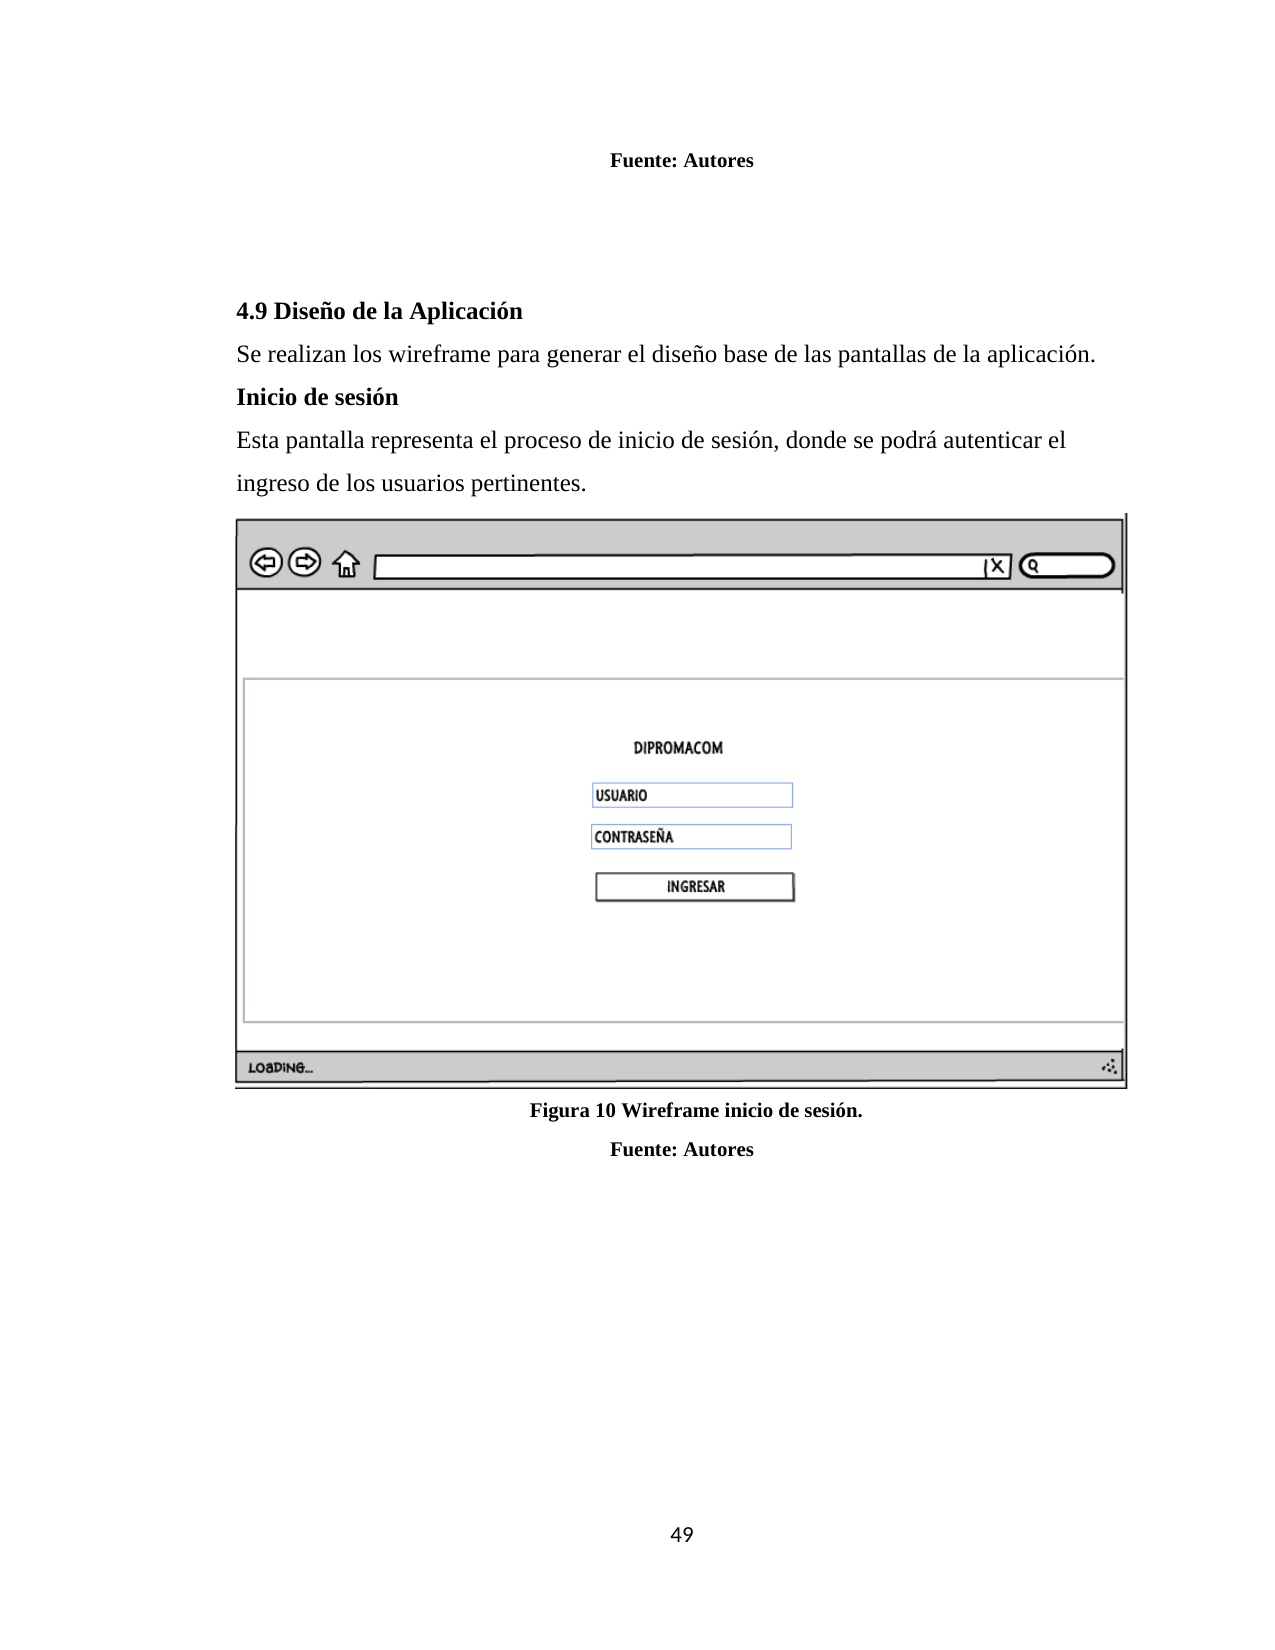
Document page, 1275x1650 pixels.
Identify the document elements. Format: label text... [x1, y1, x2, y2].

text Se realizan los wireframe para generar el diseño base de las pantallas de la aplicación. [236, 339, 1127, 368]
text Fuente: Autores [236, 1123, 1127, 1161]
text Inicio de sesión [236, 382, 1127, 411]
picture [235, 513, 1128, 1089]
text Esta pantalla representa el proceso de inicio de sesión, donde se podrá autenticar el ingreso de los usuarios pertinentes. [236, 425, 1127, 497]
subtitle 4.9 Diseño de la Aplicación [236, 296, 1127, 325]
text Fuente: Autores [236, 148, 1127, 172]
